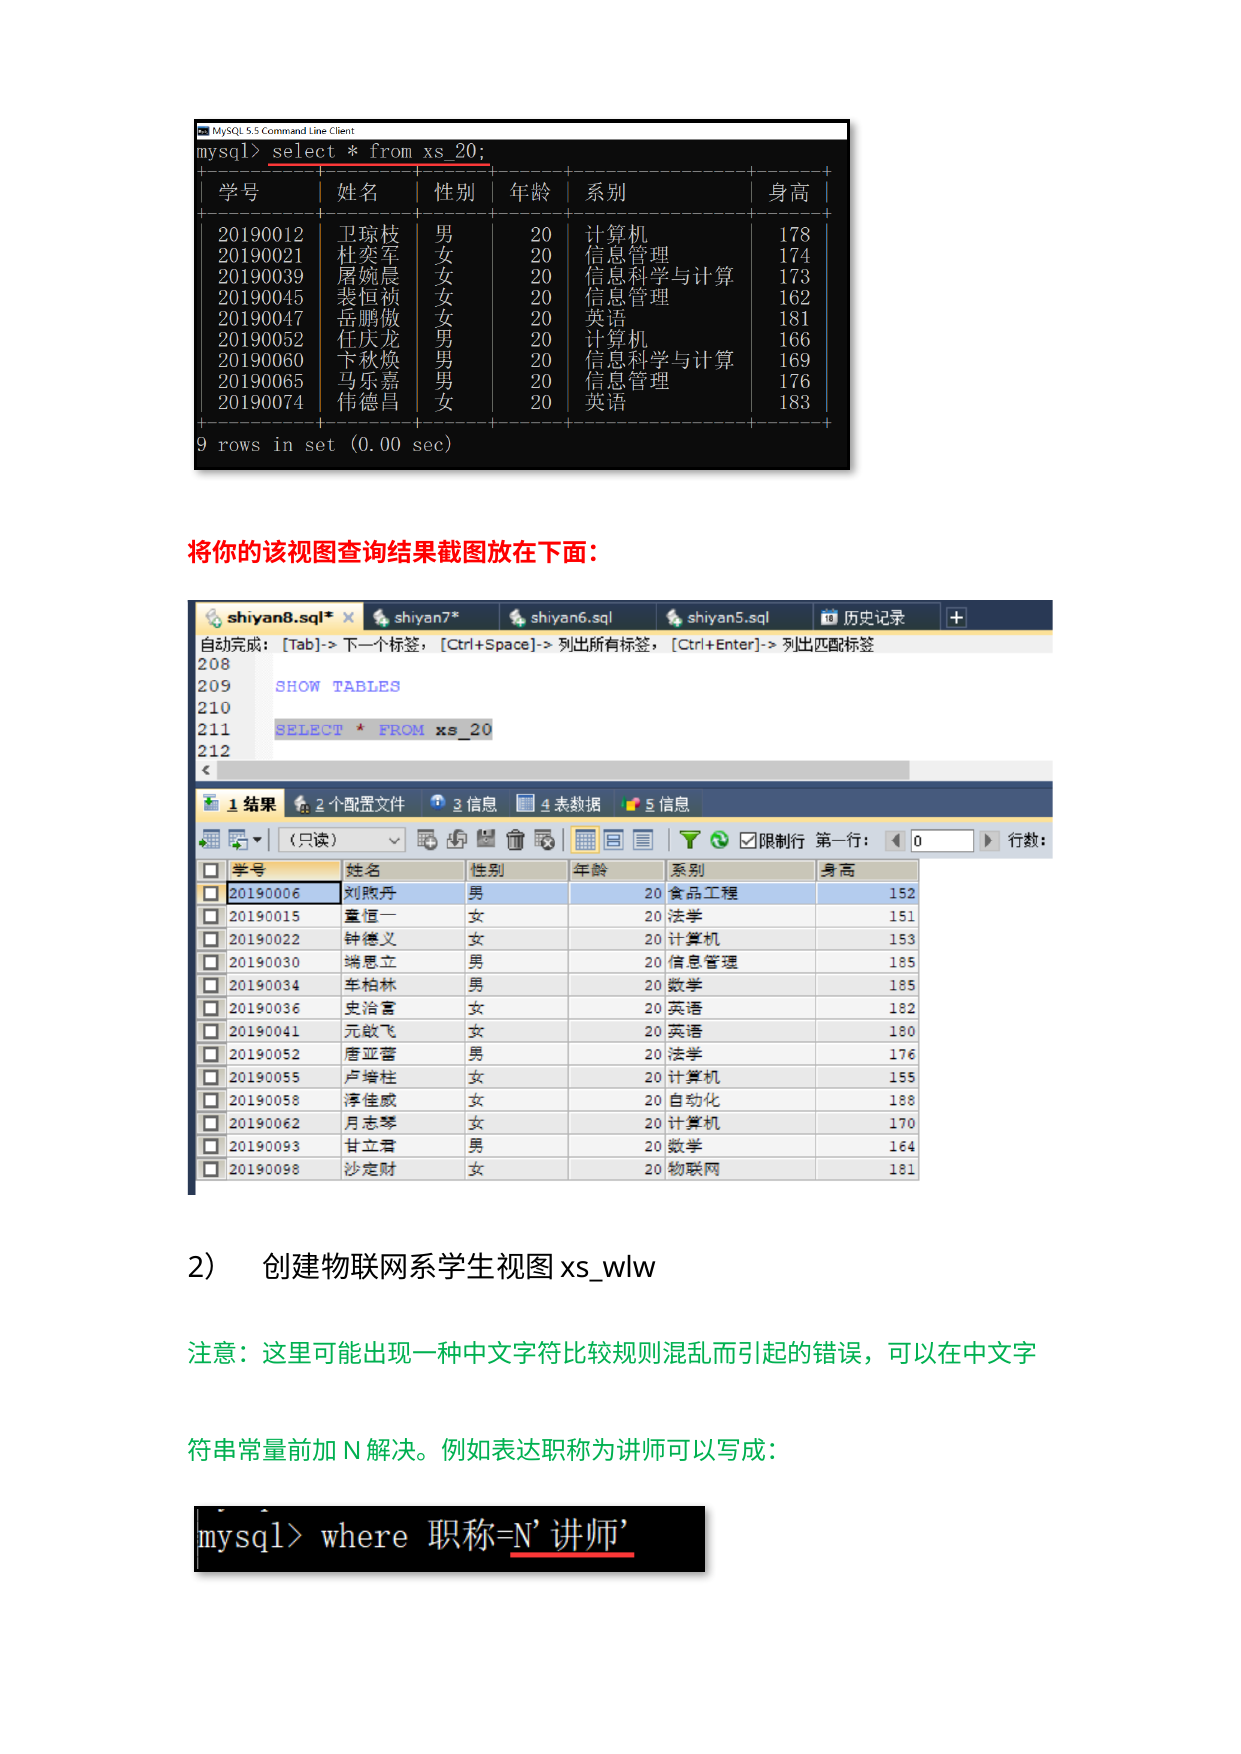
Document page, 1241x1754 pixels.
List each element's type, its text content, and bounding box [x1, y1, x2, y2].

picture [197, 123, 847, 467]
picture [197, 1509, 702, 1569]
text 注意：这里可能出现一种中文字符比较规则混乱而引起的错误，可以在中文字符串常量前加N解决。例如表达职称为讲师可以写成： [187, 1319, 1053, 1481]
picture [187, 600, 1053, 1195]
list 创建物联网系学生视图xs_wlw [187, 1233, 1053, 1298]
text 将你的该视图查询结果截图放在下面： [187, 518, 1053, 583]
